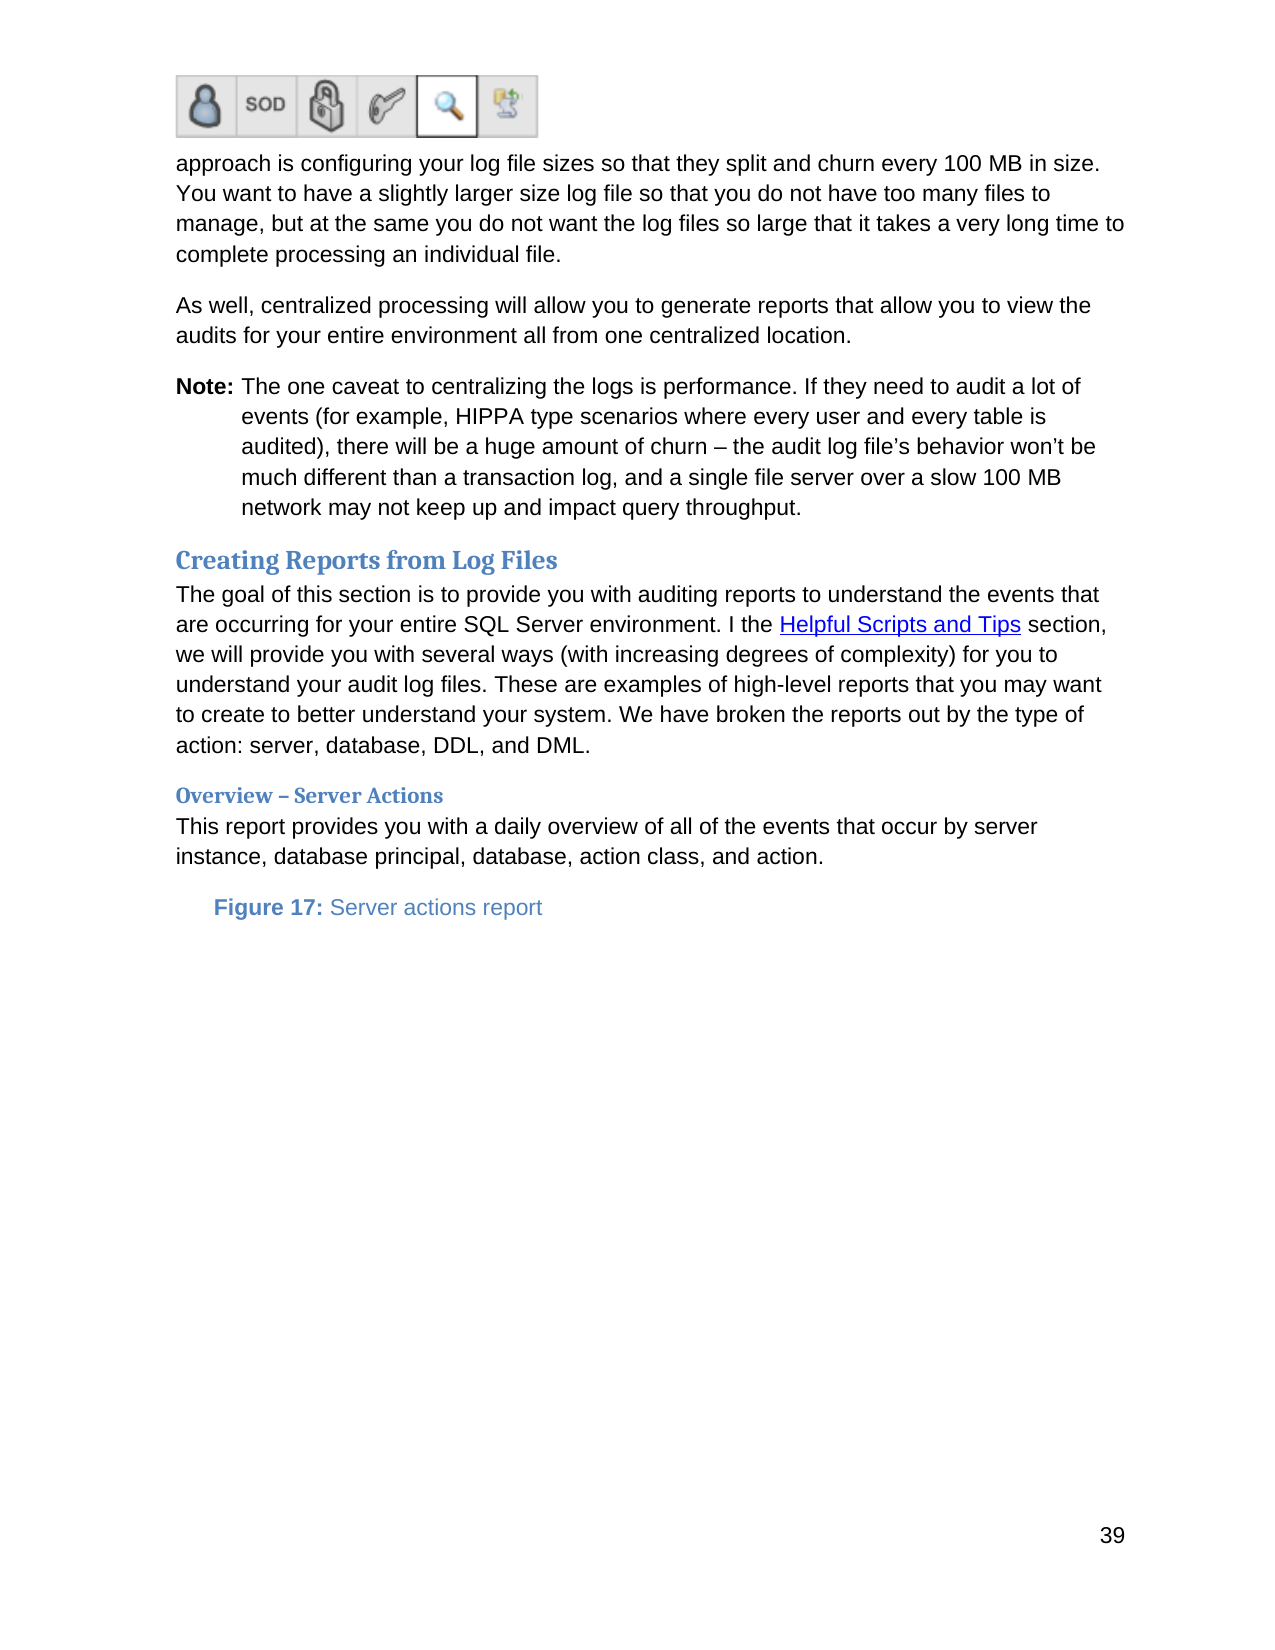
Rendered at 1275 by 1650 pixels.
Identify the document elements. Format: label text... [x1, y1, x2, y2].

picture [175, 75, 539, 138]
text Figure 17: Server actions report [176, 894, 1125, 920]
text This report provides you with a daily overview of all of the events that occur by server instance, database principal, database, action class, and action. [176, 813, 1125, 869]
text The goal of this section is to provide you with auditing reports to understand the events that are occurring for your entire SQL Server environment. I the Helpful Scripts and Tips section, we will provide you with several ways (with increasing degrees of complexity) for you to understand your audit log files. These are examples of high-level reports that you may want to create to better understand your system. We have broken the reports out by the type of action: server, database, DDL, and DML. [176, 581, 1125, 758]
text Note: The one caveat to centralizing the logs is performance. If they need to audit a lot of events (for example, HIPPA type scenarios where every user and every table is audited), there will be a huge amount of churn – the audit log file’s behavior won’t be much different than a transaction log, and a single file server over a slow 100 MB network may not keep up and impact query throughput. [176, 373, 1125, 520]
subtitle Creating Reports from Log Files [176, 545, 1125, 576]
text As well, centralized processing will allow you to generate reports that allow you to view the audits for your entire environment all from one centralized location. [176, 292, 1125, 348]
subtitle Overview – Server Actions [176, 783, 1125, 809]
